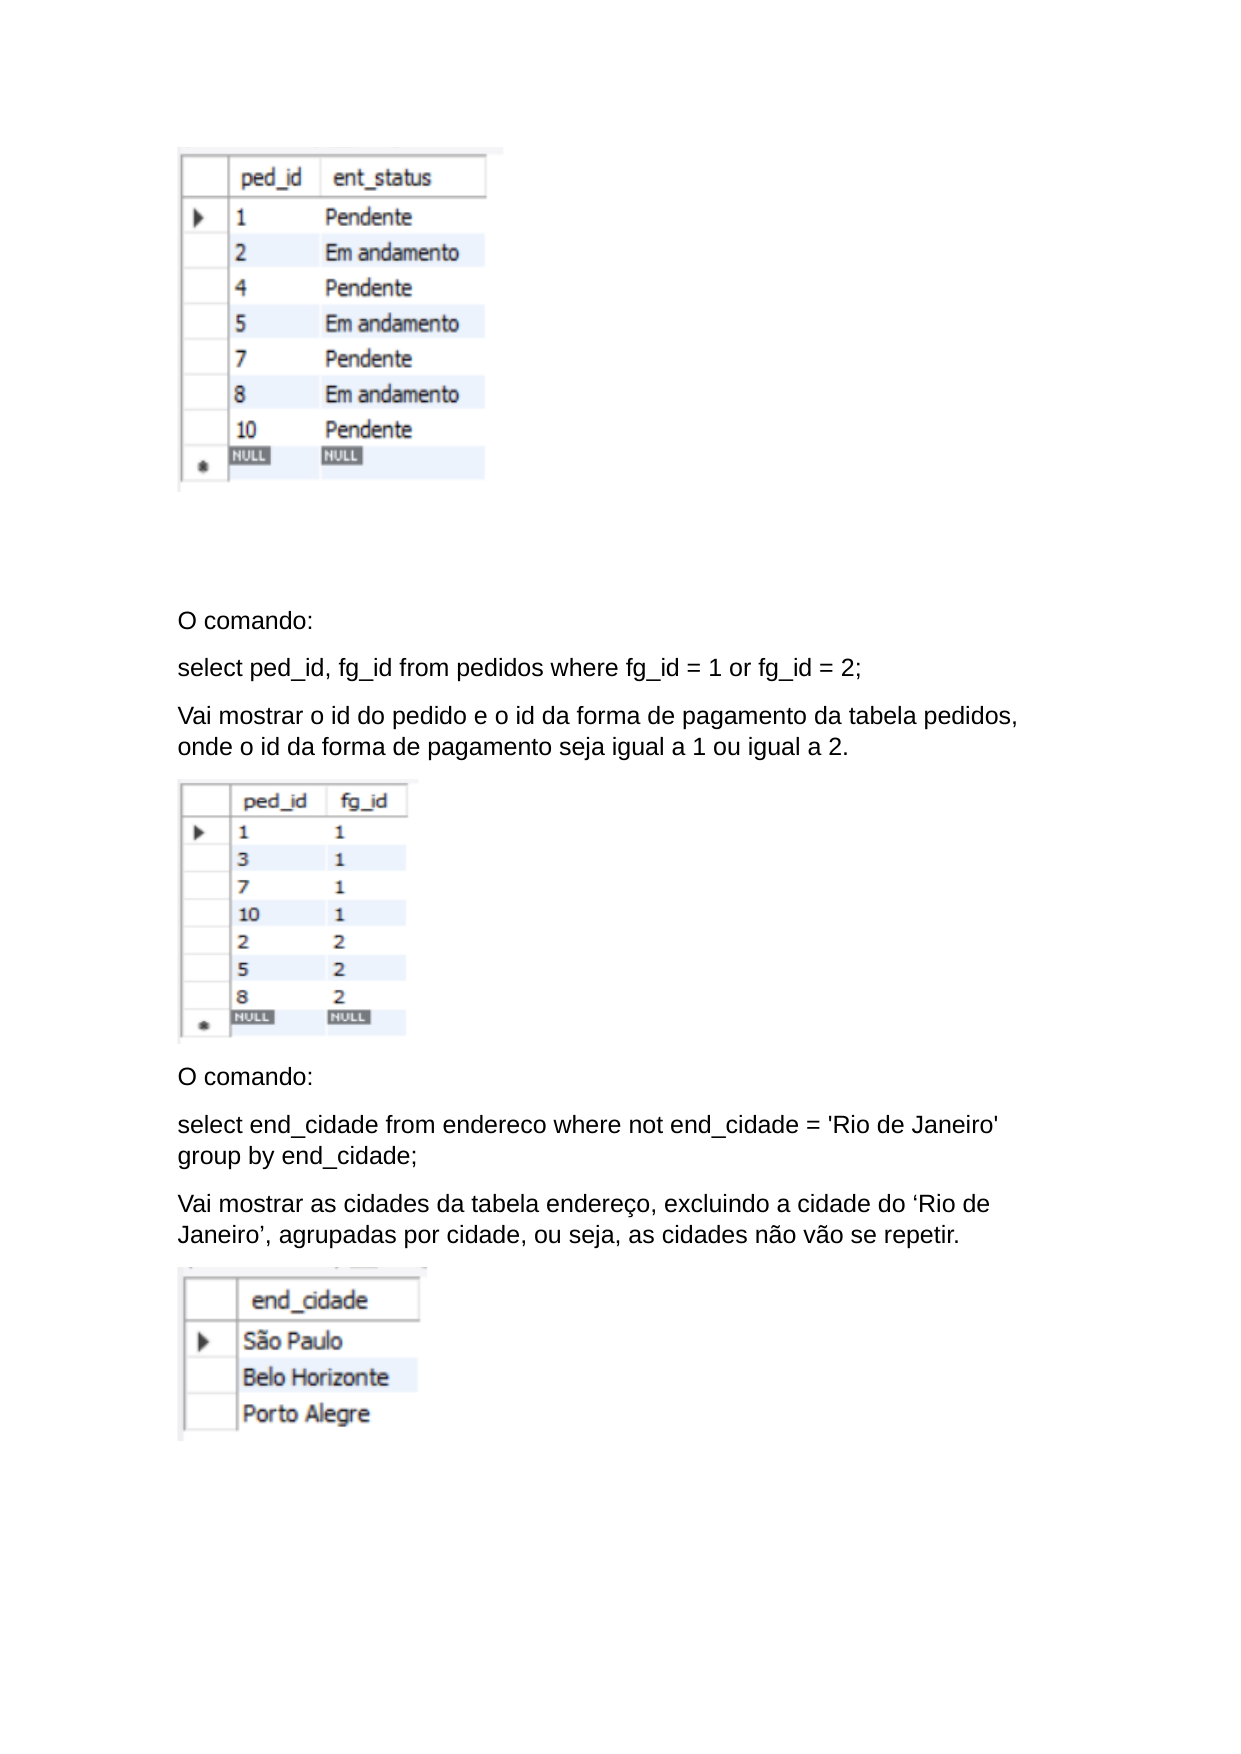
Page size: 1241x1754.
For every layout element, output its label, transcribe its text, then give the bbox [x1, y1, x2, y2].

text select end_cidade from endereco where not end_cidade = 'Rio de Janeiro' group by end_cidade; [177, 1110, 1063, 1170]
text Vai mostrar as cidades da tabela endereço, excluindo a cidade do ‘Rio de Janeiro’, agrupadas por cidade, ou seja, as cidades não vão se repetir. [177, 1189, 1063, 1249]
picture [177, 1267, 428, 1441]
text select ped_id, fg_id from pedidos where fg_id = 1 or fg_id = 2; [177, 653, 1063, 682]
text O comando: [177, 1062, 1063, 1091]
text Vai mostrar o id do pedido e o id da forma de pagamento da tabela pedidos, onde o id da forma de pagamento seja igual a 1 ou igual a 2. [177, 701, 1063, 761]
picture [177, 779, 419, 1044]
picture [177, 147, 504, 492]
text O comando: [177, 606, 1063, 634]
